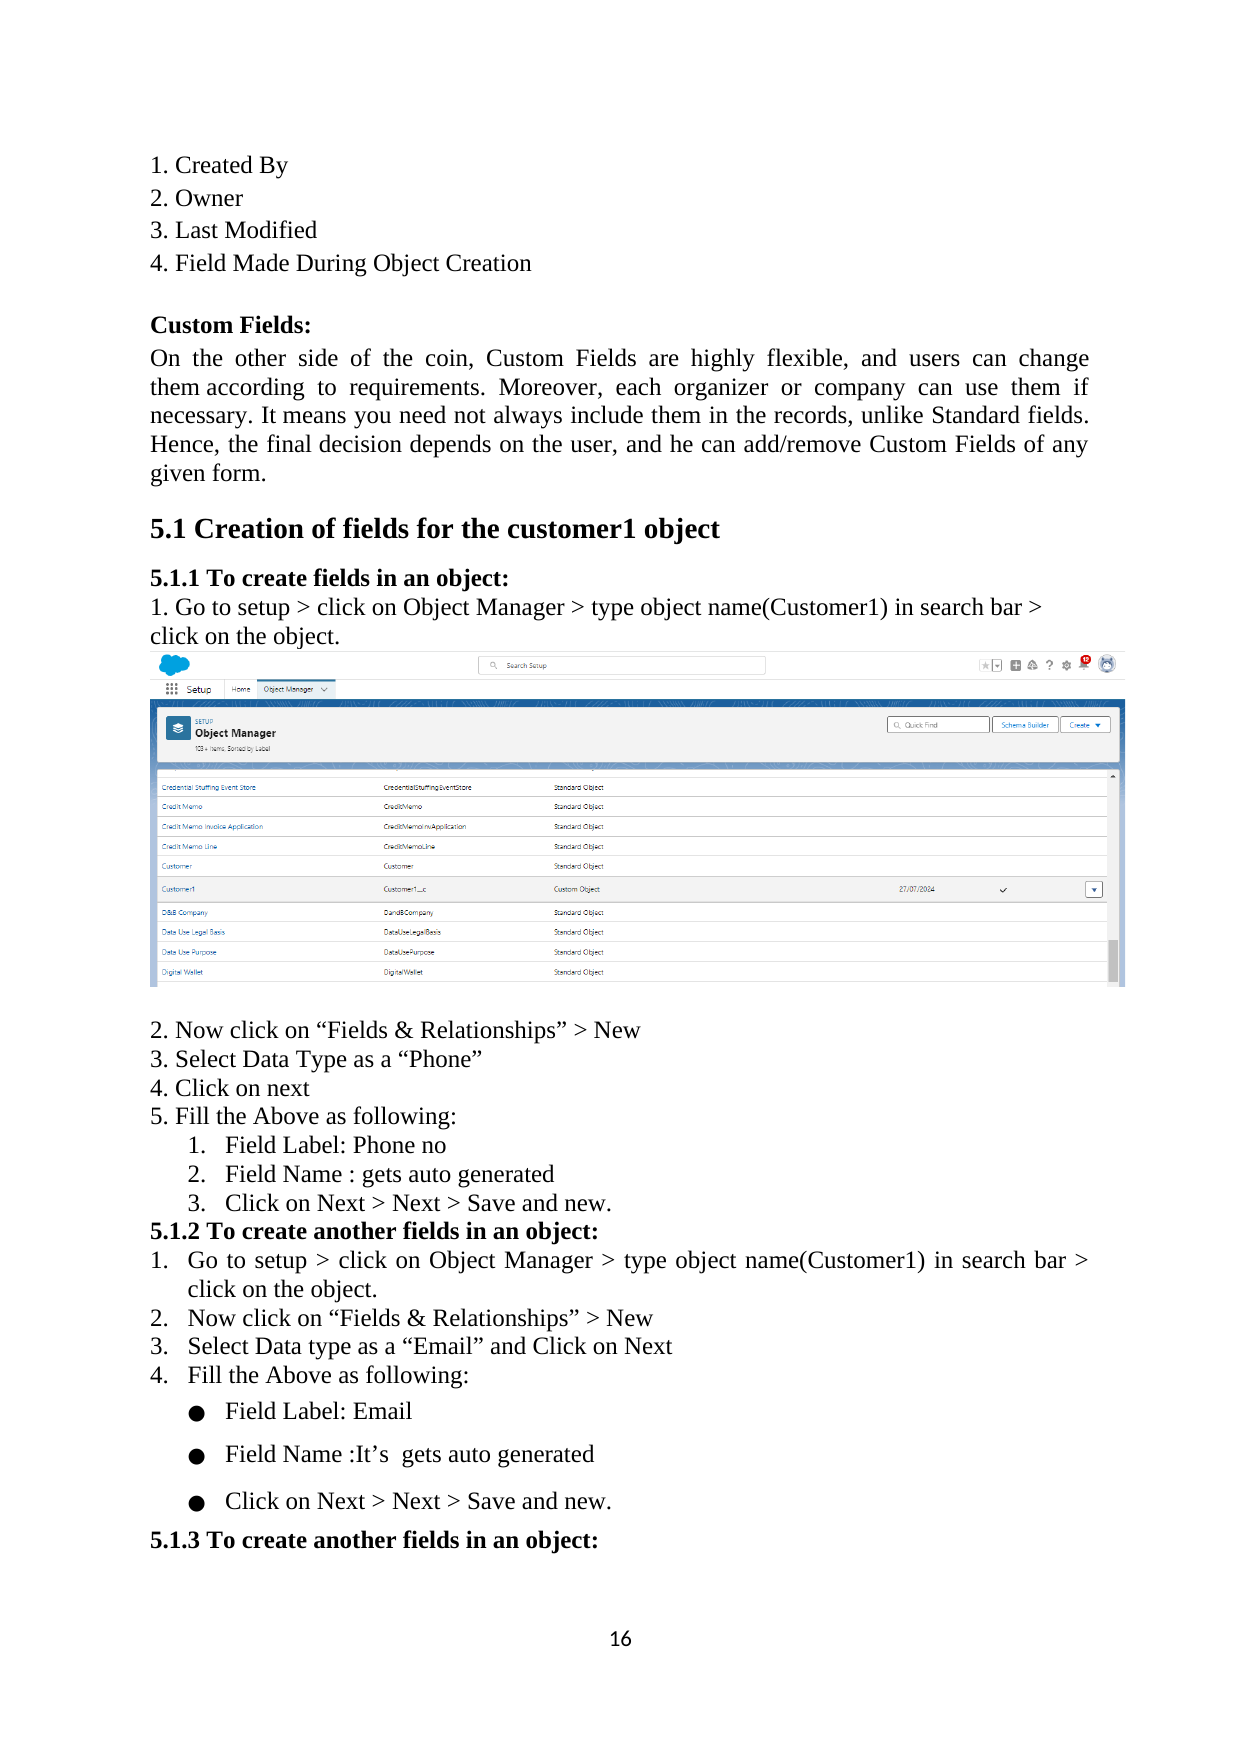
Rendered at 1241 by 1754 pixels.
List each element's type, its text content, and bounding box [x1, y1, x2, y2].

text On the other side of the coin, Custom Fields are highly flexible, and users can change them according to requirements. Moreover, each organizer or company can use them if necessary. It means you need not always include them in the records, unlike Standard fields. Hence, the final decision depends on the user, and he can add/remove Custom Fields of any given form. [150, 343, 1090, 487]
text 3. Last Modified [150, 216, 1090, 244]
picture [150, 649, 1125, 987]
text Custom Fields: [150, 310, 1090, 339]
text 2. Owner [150, 183, 1090, 212]
text 2. Now click on “Fields & Relationships” > New 3. Select Data Type as a “Phone” 4. Click on next 5. Fill the Above as following: [150, 987, 1090, 1130]
text 1. Created By [150, 150, 1090, 179]
text 5.1.2 To create another fields in an object: [150, 1216, 1090, 1245]
subtitle 5.1 Creation of fields for the customer1 object [150, 512, 1090, 545]
text 5.1.1 To create fields in an object: 1. Go to setup > click on Object Manager > type object name(Customer1) in search bar > click on the object. [340, 563, 1090, 649]
list Field Label: Phone no [187, 1130, 1090, 1159]
text 5.1.3 To create another fields in an object: [150, 1525, 1090, 1554]
list Click on Next > Next > Save and new. [187, 1478, 1090, 1521]
list Fill the Above as following: [150, 1360, 1090, 1389]
list Field Name :It’s gets auto generated [187, 1432, 1090, 1474]
list Field Label: Email [187, 1389, 1090, 1432]
list Select Data type as a “Email” and Click on Next [150, 1331, 1090, 1360]
list Go to setup > click on Object Manager > type object name(Customer1) in search bar > click on the object. [150, 1245, 1090, 1303]
list Click on Next > Next > Save and new. [187, 1188, 1090, 1216]
list Field Name : gets auto generated [187, 1159, 1090, 1188]
text 4. Field Made During Object Creation [150, 248, 1090, 277]
list Now click on “Fields & Relationships” > New [150, 1303, 1090, 1331]
